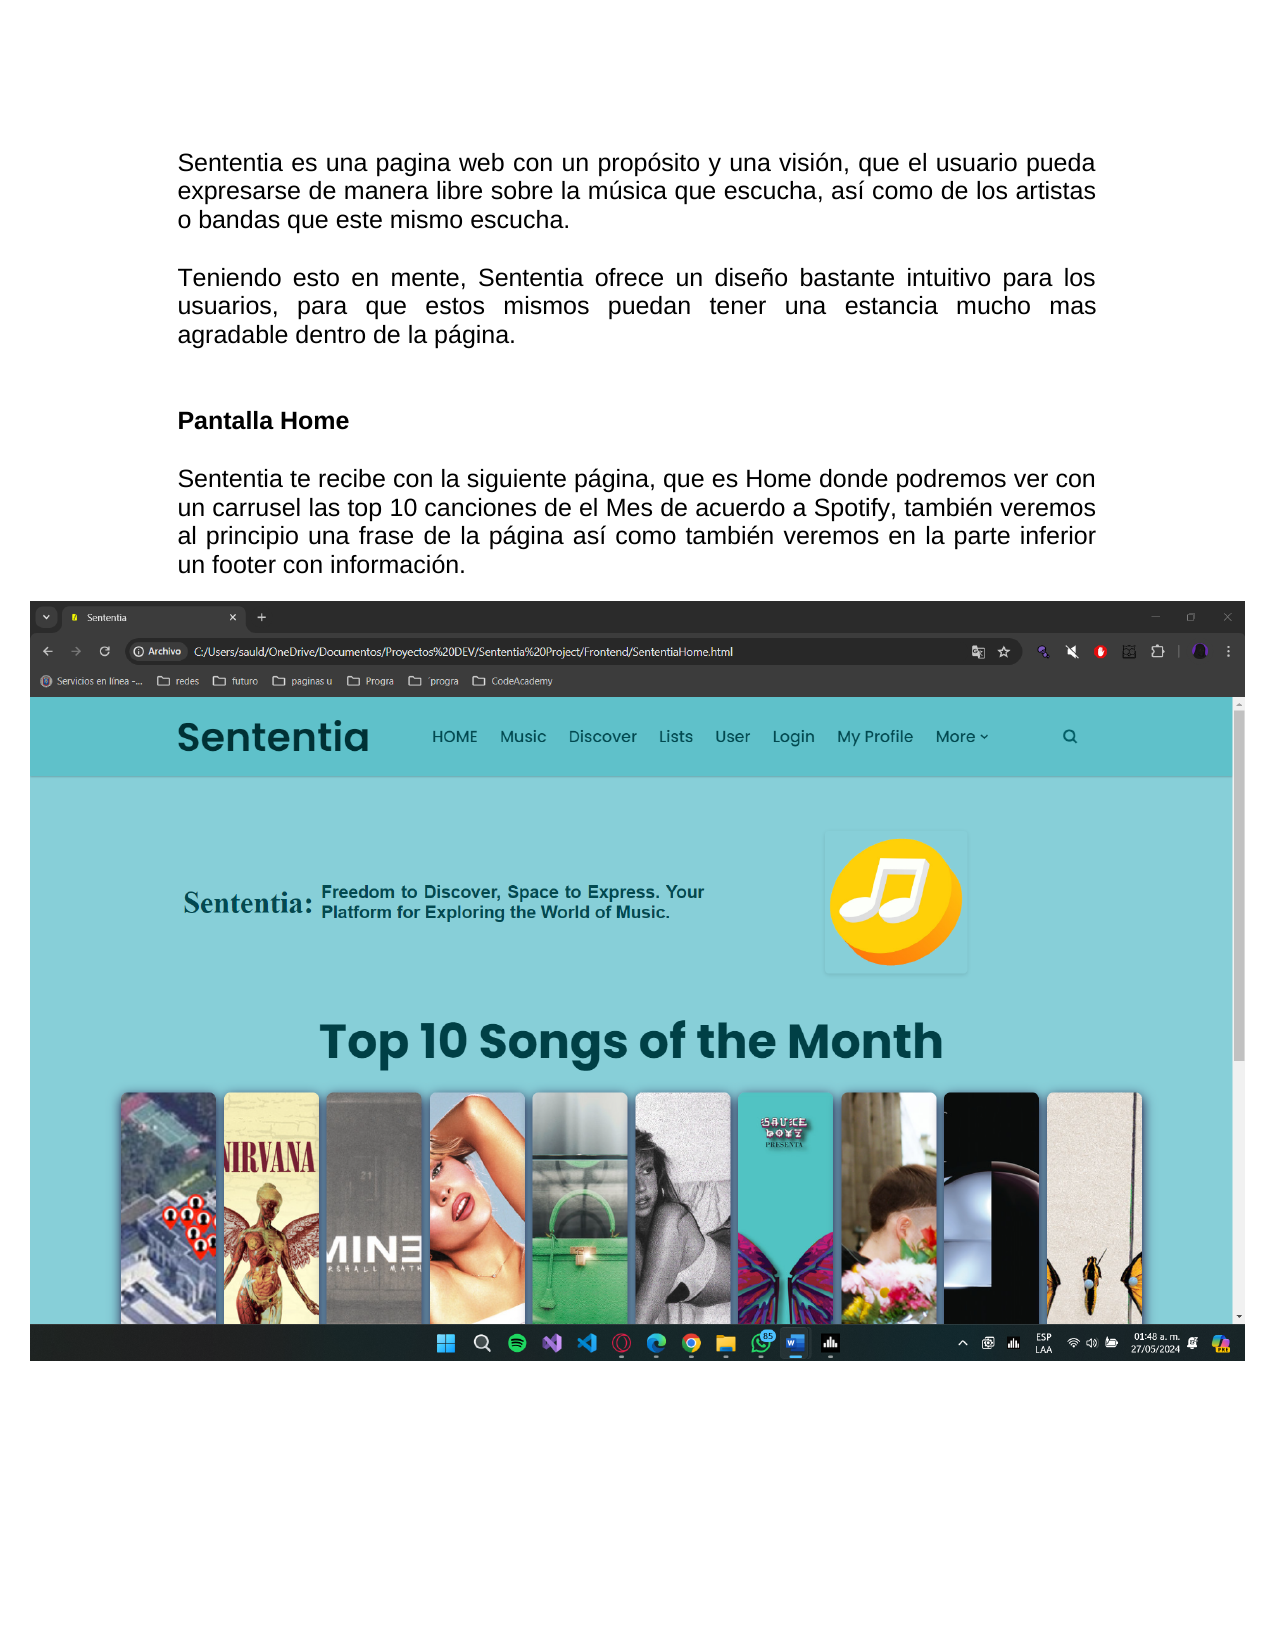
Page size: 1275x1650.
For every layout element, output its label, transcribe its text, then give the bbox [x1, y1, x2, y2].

text Teniendo esto en mente, Sententia ofrece un diseño bastante intuitivo para los usuarios, para que estos mismos puedan tener una estancia mucho mas agradable dentro de la página. [177, 263, 1098, 349]
text Sententia es una pagina web con un propósito y una visión, que el usuario pueda expresarse de manera libre sobre la música que escucha, así como de los artistas o bandas que este mismo escucha. [177, 148, 1098, 234]
picture [30, 601, 1245, 1361]
text Pantalla Home [177, 406, 1098, 435]
text Sententia te recibe con la siguiente página, que es Home donde podremos ver con un carrusel las top 10 canciones de el Mes de acuerdo a Spotify, también veremos al principio una frase de la página así como también veremos en la parte inferior un footer con información. [177, 464, 1098, 579]
